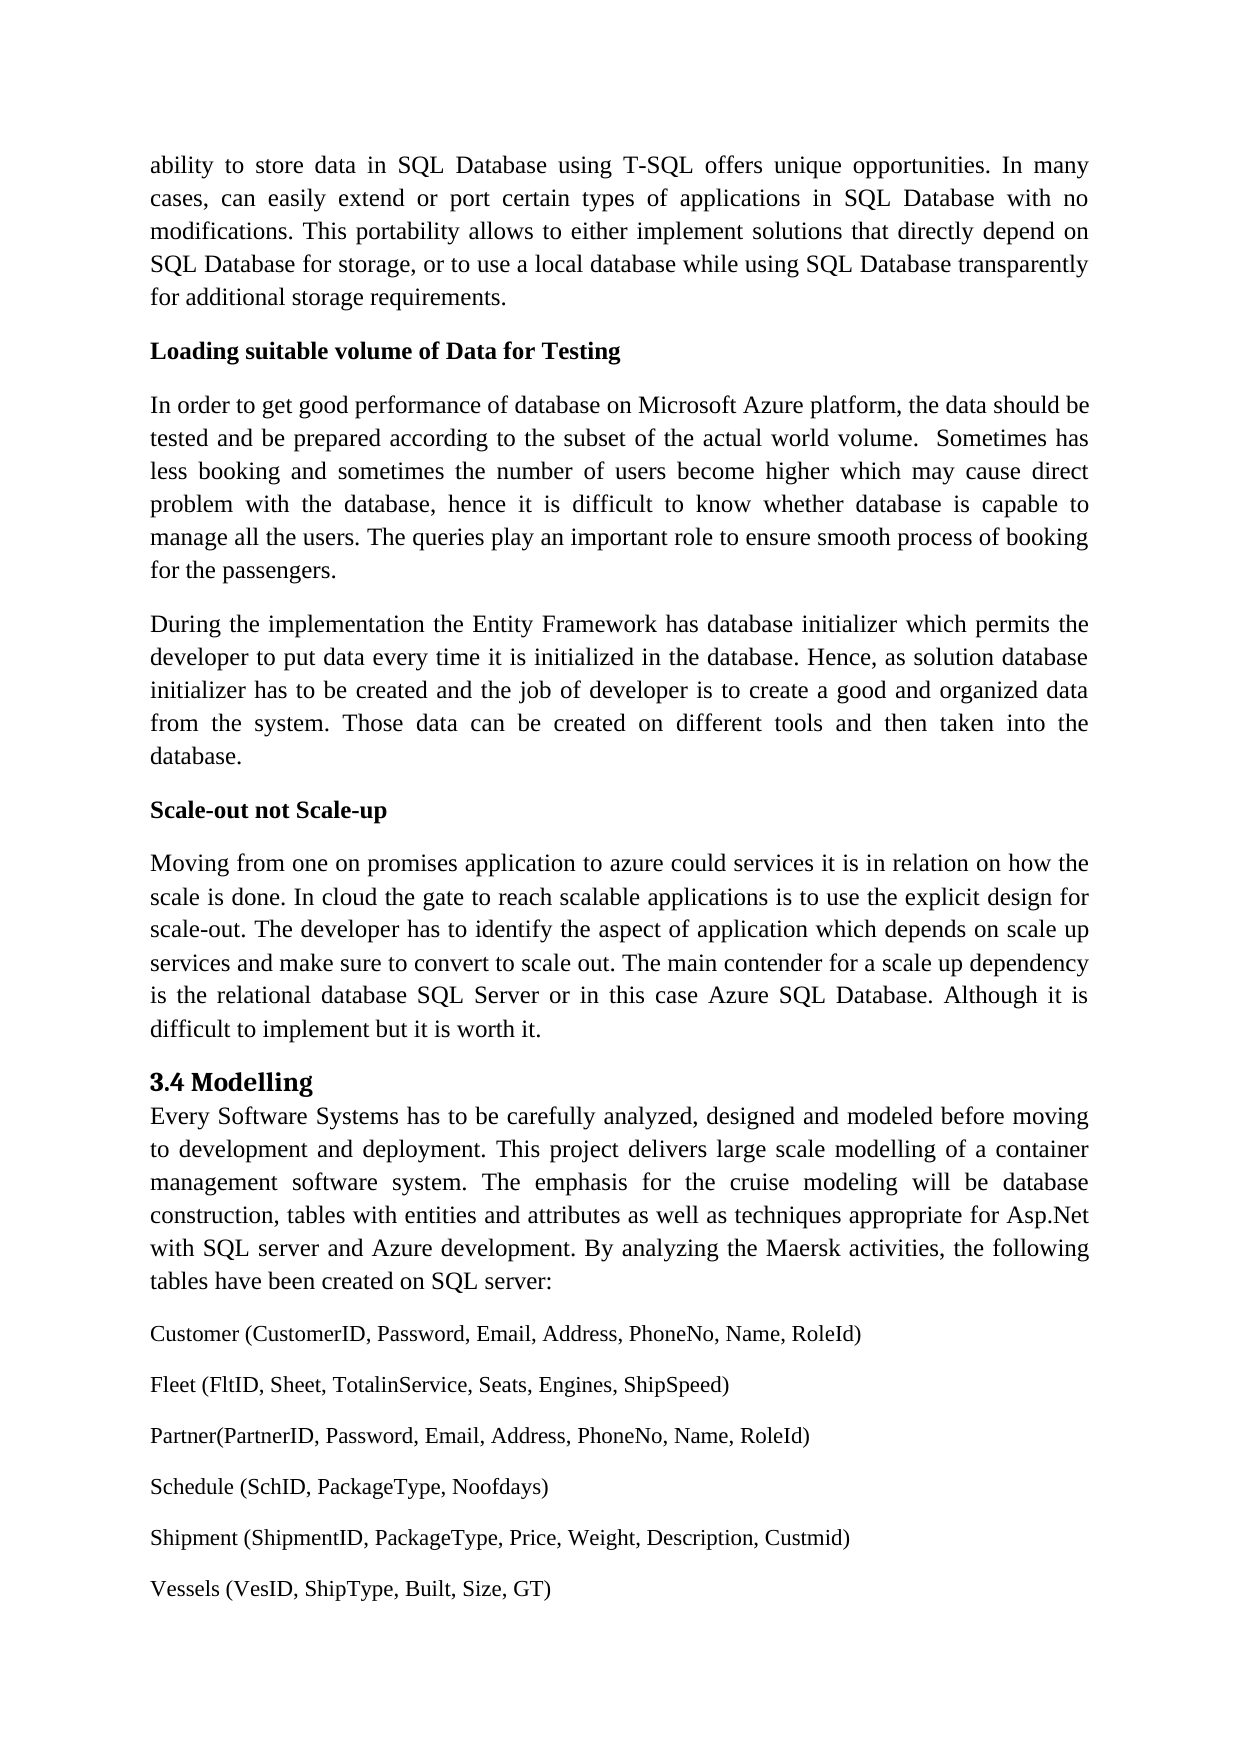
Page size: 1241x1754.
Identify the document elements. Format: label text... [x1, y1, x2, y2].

text Schedule (SchID, PackageType, Noofdays) [150, 1473, 1090, 1499]
text Partner(PartnerID, Password, Email, Address, PhoneNo, Name, RoleId) [150, 1422, 1090, 1448]
subtitle 3.4 Modelling [150, 1067, 1090, 1099]
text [150, 150, 1090, 311]
text Moving from one on promises application to azure could services it is in relation on how the scale is done. In cloud the gate to reach scalable applications is to use the explicit design for scale-out. The developer has to identify the aspect of application which depends on scale up services and make sure to convert to scale out. The main contender for a scale up dependency is the relational database SQL Server or in this case Azure SQL Database. Although it is difficult to implement but it is worth it. [150, 848, 1090, 1042]
text Scale-out not Scale-up [150, 795, 1090, 823]
text During the implementation the Entity Framework has database initializer which permits the developer to put data every time it is initialized in the database. Hence, as solution database initializer has to be created and the job of developer is to create a good and organized data from the system. Those data can be created on different tools and then taken into the database. [150, 609, 1090, 769]
text Every Software Systems has to be carefully analyzed, designed and modeled before moving to development and deployment. This project delivers large scale modelling of a container management software system. The emphasis for the cruise modeling will be database construction, tables with entities and attributes as well as techniques appropriate for Asp.Net with SQL server and Azure development. By analyzing the Maersk activities, the following tables have been created on SQL server: [150, 1101, 1090, 1295]
text In order to get good performance of database on Microsoft Azure platform, the data should be tested and be prepared according to the subset of the actual world volume. Sometimes has less booking and sometimes the number of users become higher which may cause direct problem with the database, hence it is difficult to know whether database is capable to manage all the users. The queries play an important role to ensure smooth process of booking for the passengers. [150, 390, 1090, 584]
text Vessels (VesID, ShipType, Built, Size, GT) [150, 1575, 1090, 1602]
text Customer (CustomerID, Password, Email, Address, PhoneNo, Name, RoleId) [150, 1320, 1090, 1346]
text Fleet (FltID, Sheet, TotalinService, Seats, Engines, ShipSpeed) [150, 1371, 1090, 1397]
text Shipment (ShipmentID, PackageType, Price, Weight, Description, Custmid) [150, 1524, 1090, 1551]
text Loading suitable volume of Data for Testing [150, 336, 1090, 365]
